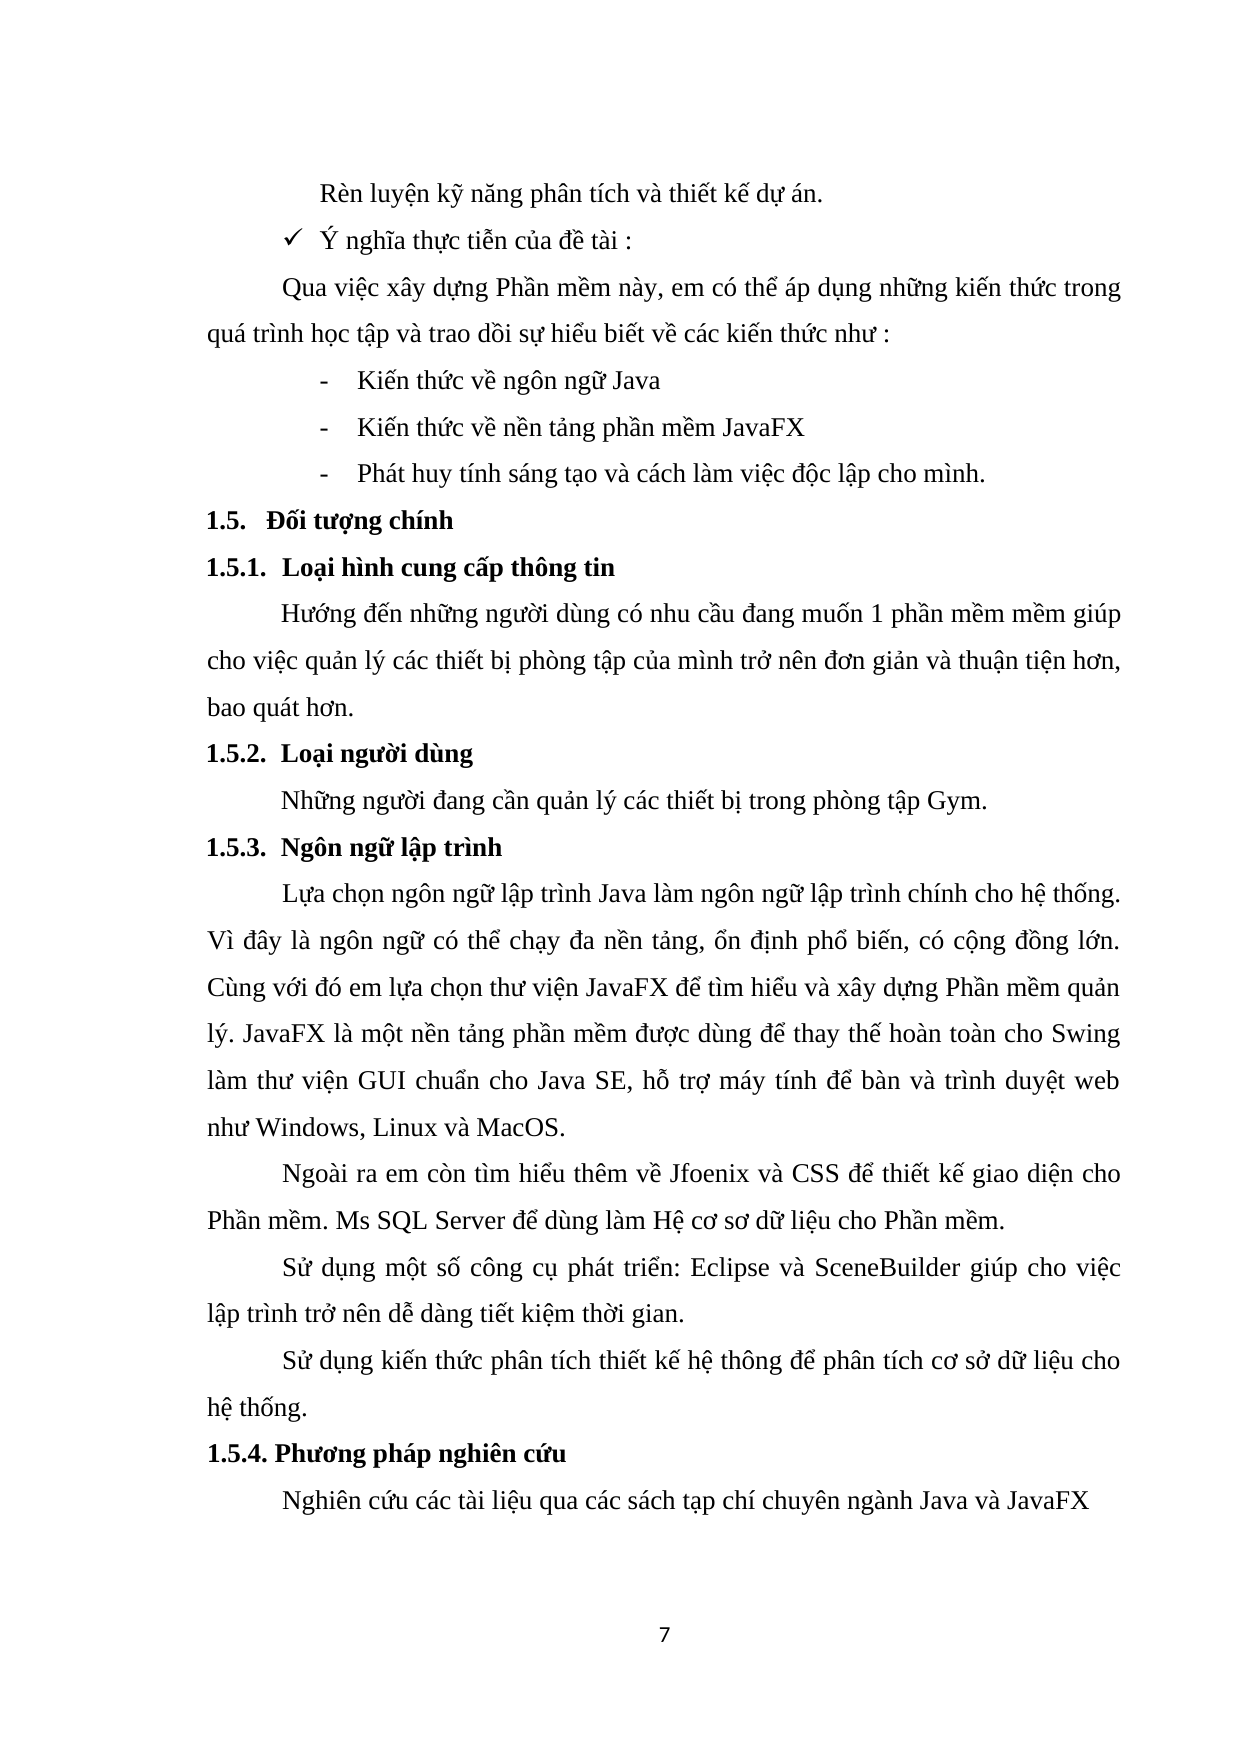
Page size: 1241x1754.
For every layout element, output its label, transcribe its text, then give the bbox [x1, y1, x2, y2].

list Đối tượng chính [206, 504, 1122, 535]
text 1.5.4. Phương pháp nghiên cứu [207, 1437, 1122, 1468]
list Kiến thức về nền tảng phần mềm JavaFX [319, 411, 1122, 442]
text Hướng đến những người dùng có nhu cầu đang muốn 1 phần mềm mềm giúp cho việc quản lý các thiết bị phòng tập của mình trở nên đơn giản và thuận tiện hơn, bao quát hơn. [207, 597, 1122, 722]
text Sử dụng kiến thức phân tích thiết kế hệ thông để phân tích cơ sở dữ liệu cho hệ thống. [207, 1344, 1122, 1422]
list Loại người dùng [206, 737, 1122, 768]
text Lựa chọn ngôn ngữ lập trình Java làm ngôn ngữ lập trình chính cho hệ thống. Vì đây là ngôn ngữ có thể chạy đa nền tảng, ổn định phổ biến, có cộng đồng lớn. Cùng với đó em lựa chọn thư viện JavaFX để tìm hiểu và xây dựng Phần mềm quản lý. JavaFX là một nền tảng phần mềm được dùng để thay thế hoàn toàn cho Swing làm thư viện GUI chuẩn cho Java SE, hỗ trợ máy tính để bàn và trình duyệt web như Windows, Linux và MacOS. [207, 877, 1122, 1142]
list Ngôn ngữ lập trình [206, 831, 1122, 862]
list Qua việc xây dựng Phần mềm này, em có thể áp dụng những kiến thức trong quá trình học tập và trao dồi sự hiểu biết về các kiến thức như : [207, 271, 1122, 348]
list Kiến thức về ngôn ngữ Java [319, 364, 1122, 395]
list Loại hình cung cấp thông tin [206, 551, 1122, 582]
text Nghiên cứu các tài liệu qua các sách tạp chí chuyên ngành Java và JavaFX [207, 1484, 1122, 1515]
text Sử dụng một số công cụ phát triển: Eclipse và SceneBuilder giúp cho việc lập trình trở nên dễ dàng tiết kiệm thời gian. [207, 1251, 1122, 1328]
list Ý nghĩa thực tiễn của đề tài : [282, 224, 1122, 255]
list Phát huy tính sáng tạo và cách làm việc độc lập cho mình. [319, 457, 1122, 488]
list Rèn luyện kỹ năng phân tích và thiết kế dự án. [319, 177, 1122, 208]
text Ngoài ra em còn tìm hiểu thêm về Jfoenix và CSS để thiết kế giao diện cho Phần mềm. Ms SQL Server để dùng làm Hệ cơ sơ dữ liệu cho Phần mềm. [207, 1157, 1122, 1235]
list Những người đang cần quản lý các thiết bị trong phòng tập Gym. [281, 784, 1122, 815]
